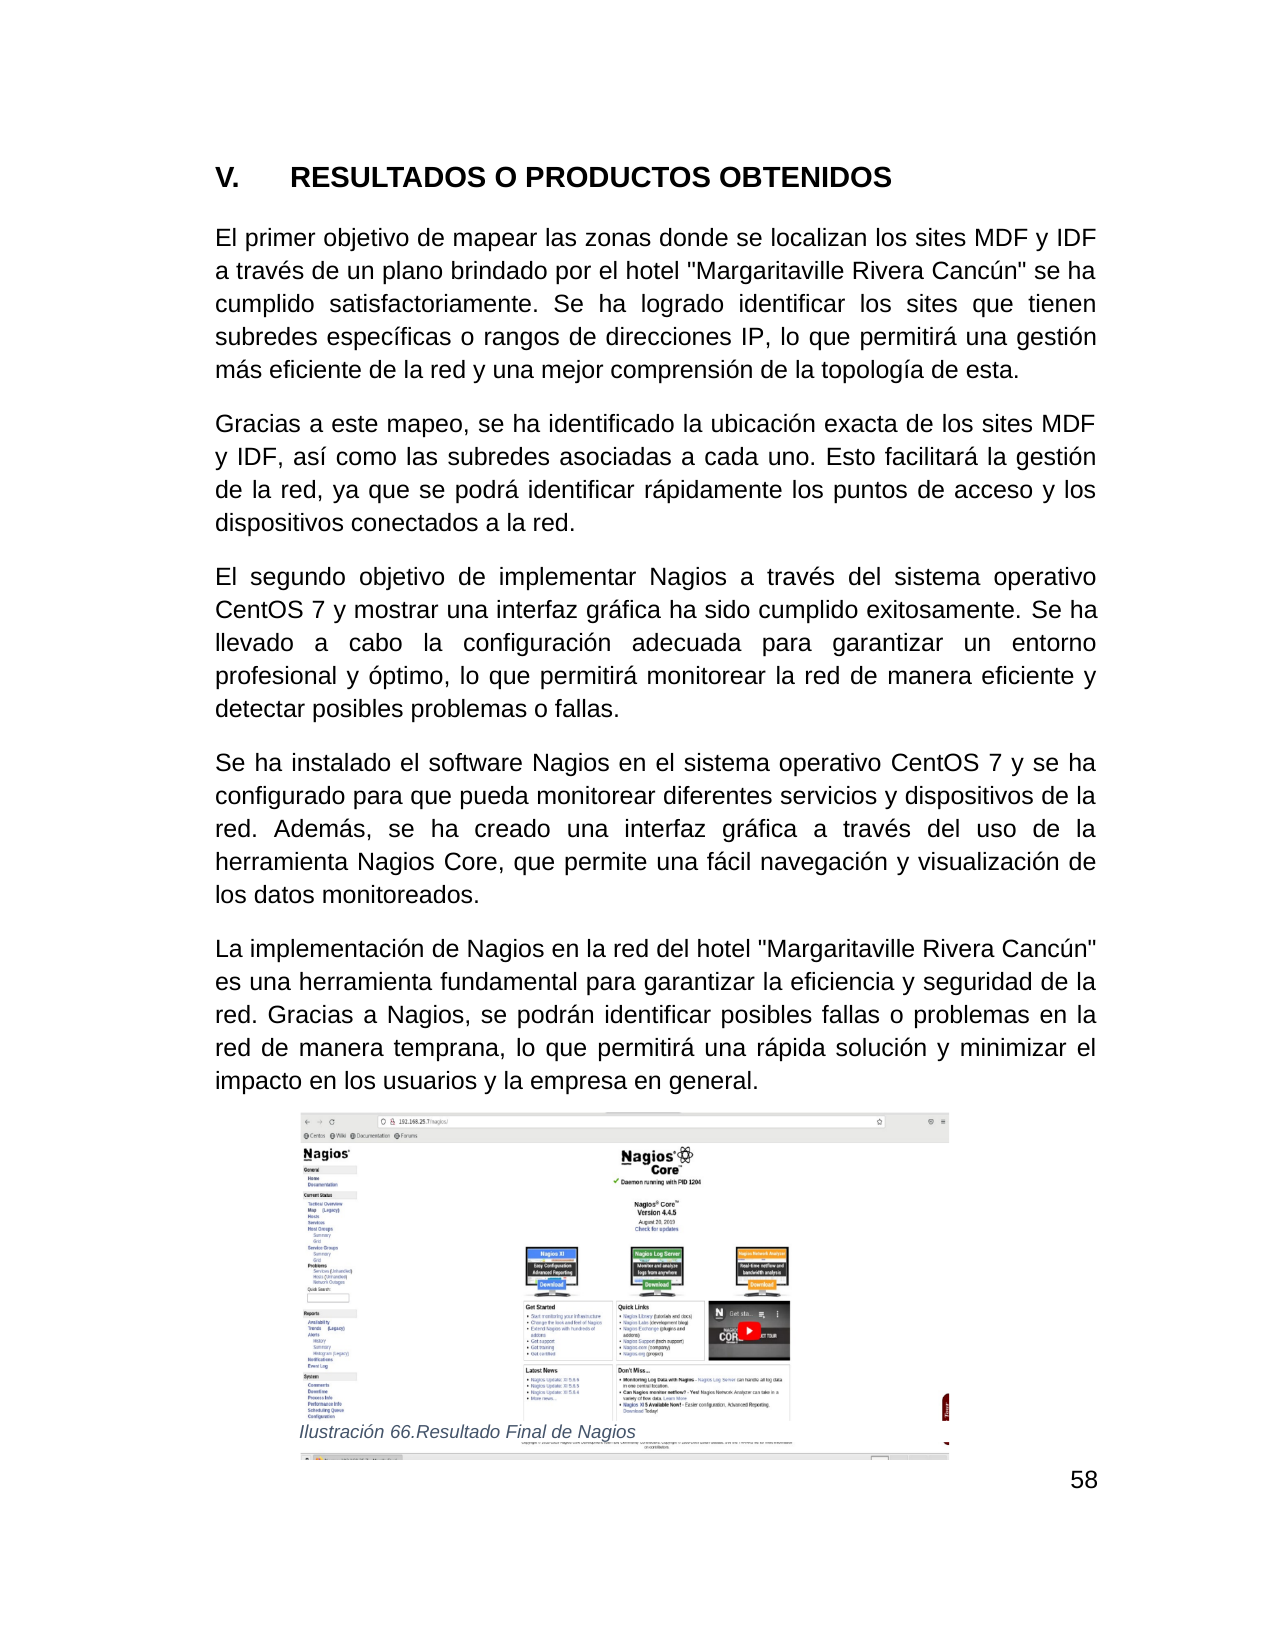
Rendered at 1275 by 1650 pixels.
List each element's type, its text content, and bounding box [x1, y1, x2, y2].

text El primer objetivo de mapear las zonas donde se localizan los sites MDF y IDF a través de un plano brindado por el hotel "Margaritaville Rivera Cancún" se ha cumplido satisfactoriamente. Se ha logrado identificar los sites que tienen subredes específicas o rangos de direcciones IP, lo que permitirá una gestión más eficiente de la red y una mejor comprensión de la topología de esta. [215, 223, 1098, 384]
text Se ha instalado el software Nagios en el sistema operativo CentOS 7 y se ha configurado para que pueda monitorear diferentes servicios y dispositivos de la red. Además, se ha creado una interfaz gráfica a través del uso de la herramienta Nagios Core, que permite una fácil navegación y visualización de los datos monitoreados. [215, 748, 1098, 908]
text La implementación de Nagios en la red del hotel "Margaritaville Rivera Cancún" es una herramienta fundamental para garantizar la eficiencia y seguridad de la red. Gracias a Nagios, se podrán identificar posibles fallas o problemas en la red de manera temprana, lo que permitirá una rápida solución y minimizar el impacto en los usuarios y la empresa en general. [215, 934, 1098, 1094]
text Gracias a este mapeo, se ha identificado la ubicación exacta de los sites MDF y IDF, así como las subredes asociadas a cada uno. Esto facilitará la gestión de la red, ya que se podrá identificar rápidamente los puntos de acceso y los dispositivos conectados a la red. [215, 409, 1098, 537]
picture [299, 1443, 949, 1459]
subtitle RESULTADOS O PRODUCTOS OBTENIDOS [215, 160, 1098, 194]
picture [299, 1112, 949, 1420]
text El segundo objetivo de implementar Nagios a través del sistema operativo CentOS 7 y mostrar una interfaz gráfica ha sido cumplido exitosamente. Se ha llevado a cabo la configuración adecuada para garantizar un entorno profesional y óptimo, lo que permitirá monitorear la red de manera eficiente y detectar posibles problemas o fallas. [215, 562, 1098, 723]
